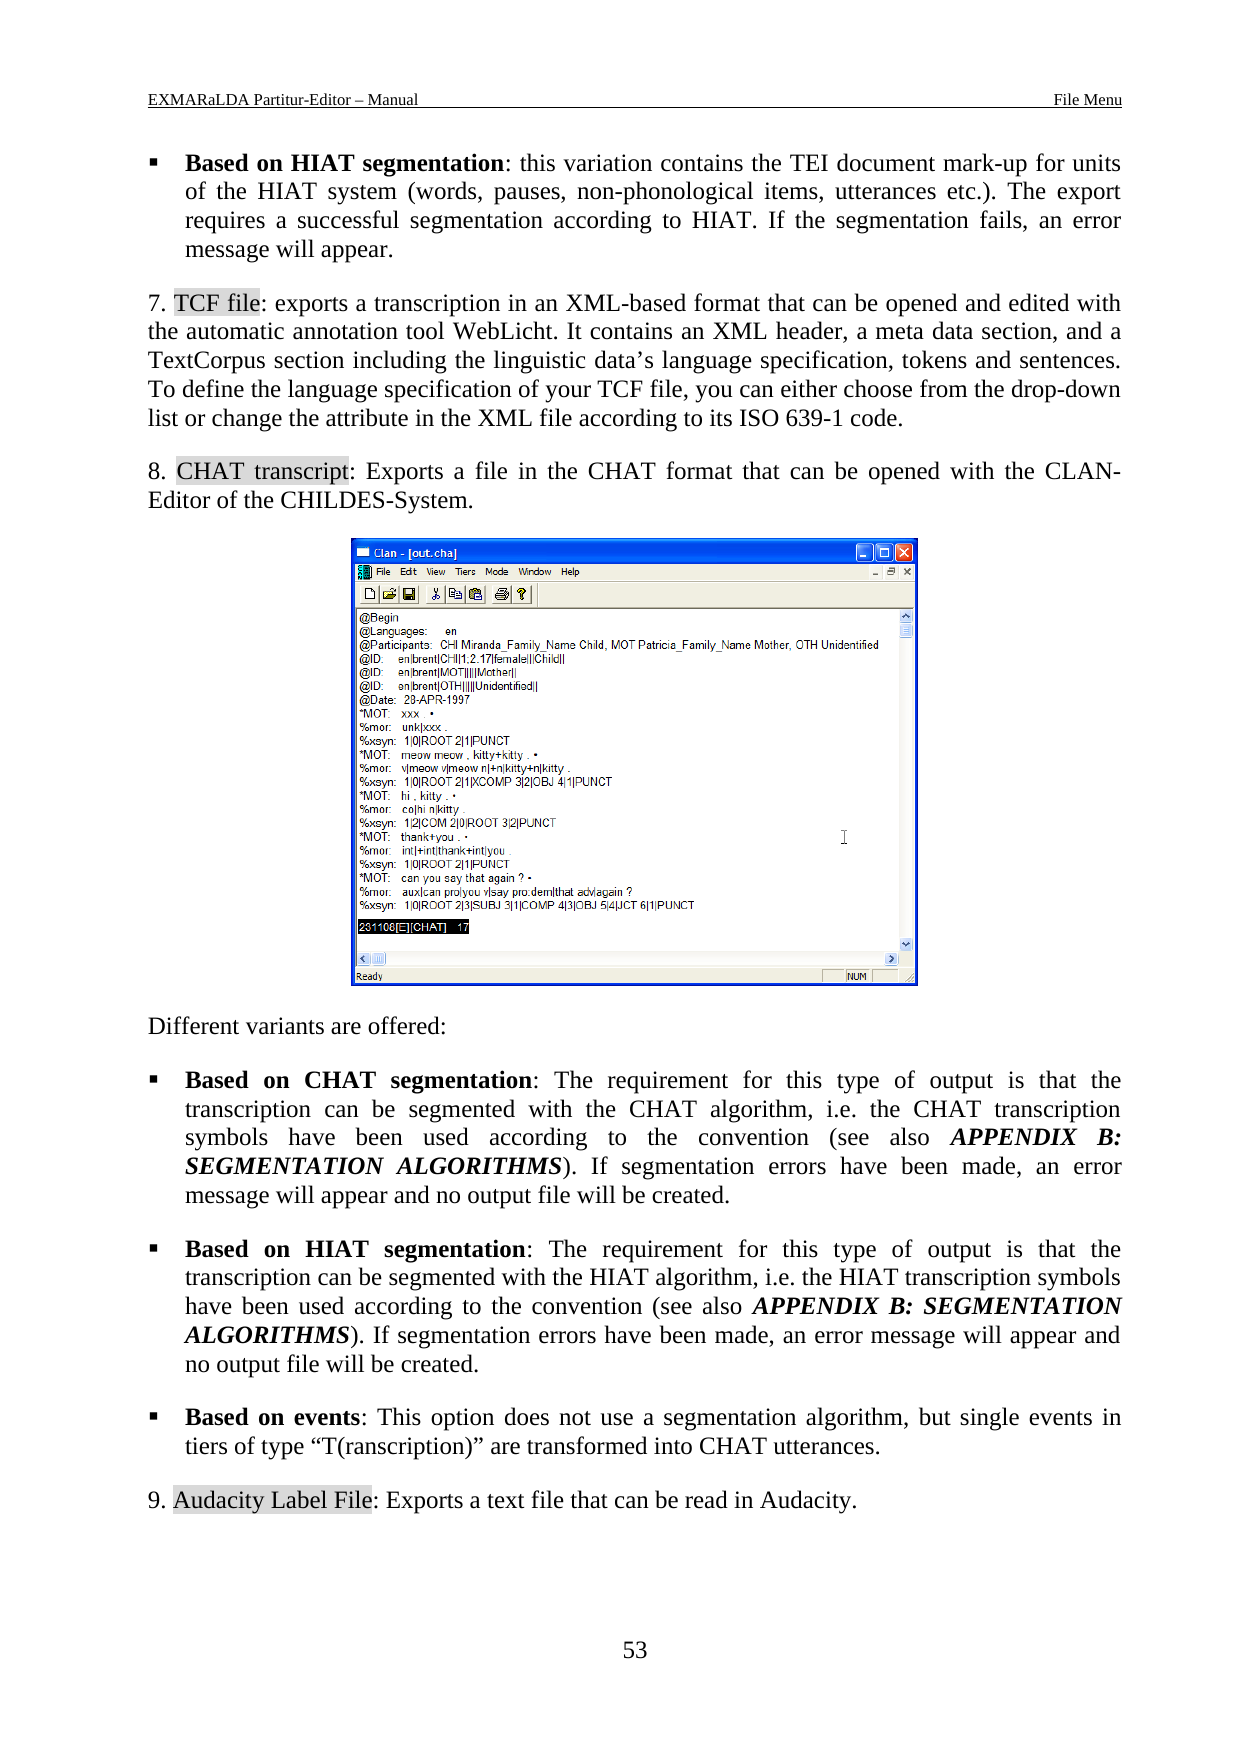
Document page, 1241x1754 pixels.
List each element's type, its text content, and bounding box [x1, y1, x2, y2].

text Based on events: This option does not use a segmentation algorithm, but single events in tiers of type “T(ranscription)” are transformed into CHAT utterances. [148, 1402, 1122, 1460]
text 9. Audacity Label File: Exports a text file that can be read in Audacity. [372, 1485, 1122, 1514]
text Based on HIAT segmentation: The requirement for this type of output is that the transcription can be segmented with the HIAT algorithm, i.e. the HIAT transcription symbols have been used according to the convention (see also APPENDIX B: SEGMENTATION ALGORITHMS). If segmentation errors have been made, an error message will appear and no output file will be created. [148, 1234, 1122, 1377]
text 8. CHAT transcript: Exports a file in the CHAT format that can be opened with the CLAN-Editor of the CHILDES-System. [148, 456, 1122, 514]
picture [351, 538, 918, 986]
text Based on HIAT segmentation: this variation contains the TEI document mark-up for units of the HIAT system (words, pauses, non-phonological items, utterances etc.). The export requires a successful segmentation according to HIAT. If the segmentation fails, an error message will appear. [148, 148, 1122, 263]
text Based on CHAT segmentation: The requirement for this type of output is that the transcription can be segmented with the CHAT algorithm, i.e. the CHAT transcription symbols have been used according to the convention (see also APPENDIX B: SEGMENTATION ALGORITHMS). If segmentation errors have been made, an error message will appear and no output file will be created. [148, 1065, 1122, 1209]
text 7. TCF file: exports a transcription in an XML-based format that can be opened and edited with the automatic annotation tool WebLicht. It contains an XML header, a meta data section, and a TextCorpus section including the linguistic data’s language specification, tokens and sentences. To define the language specification of your TCF file, you can either choose from the drop-down list or change the attribute in the XML file according to its ISO 639-1 code. [148, 288, 1122, 431]
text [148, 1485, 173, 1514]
text Different variants are offered: [148, 1011, 1122, 1040]
